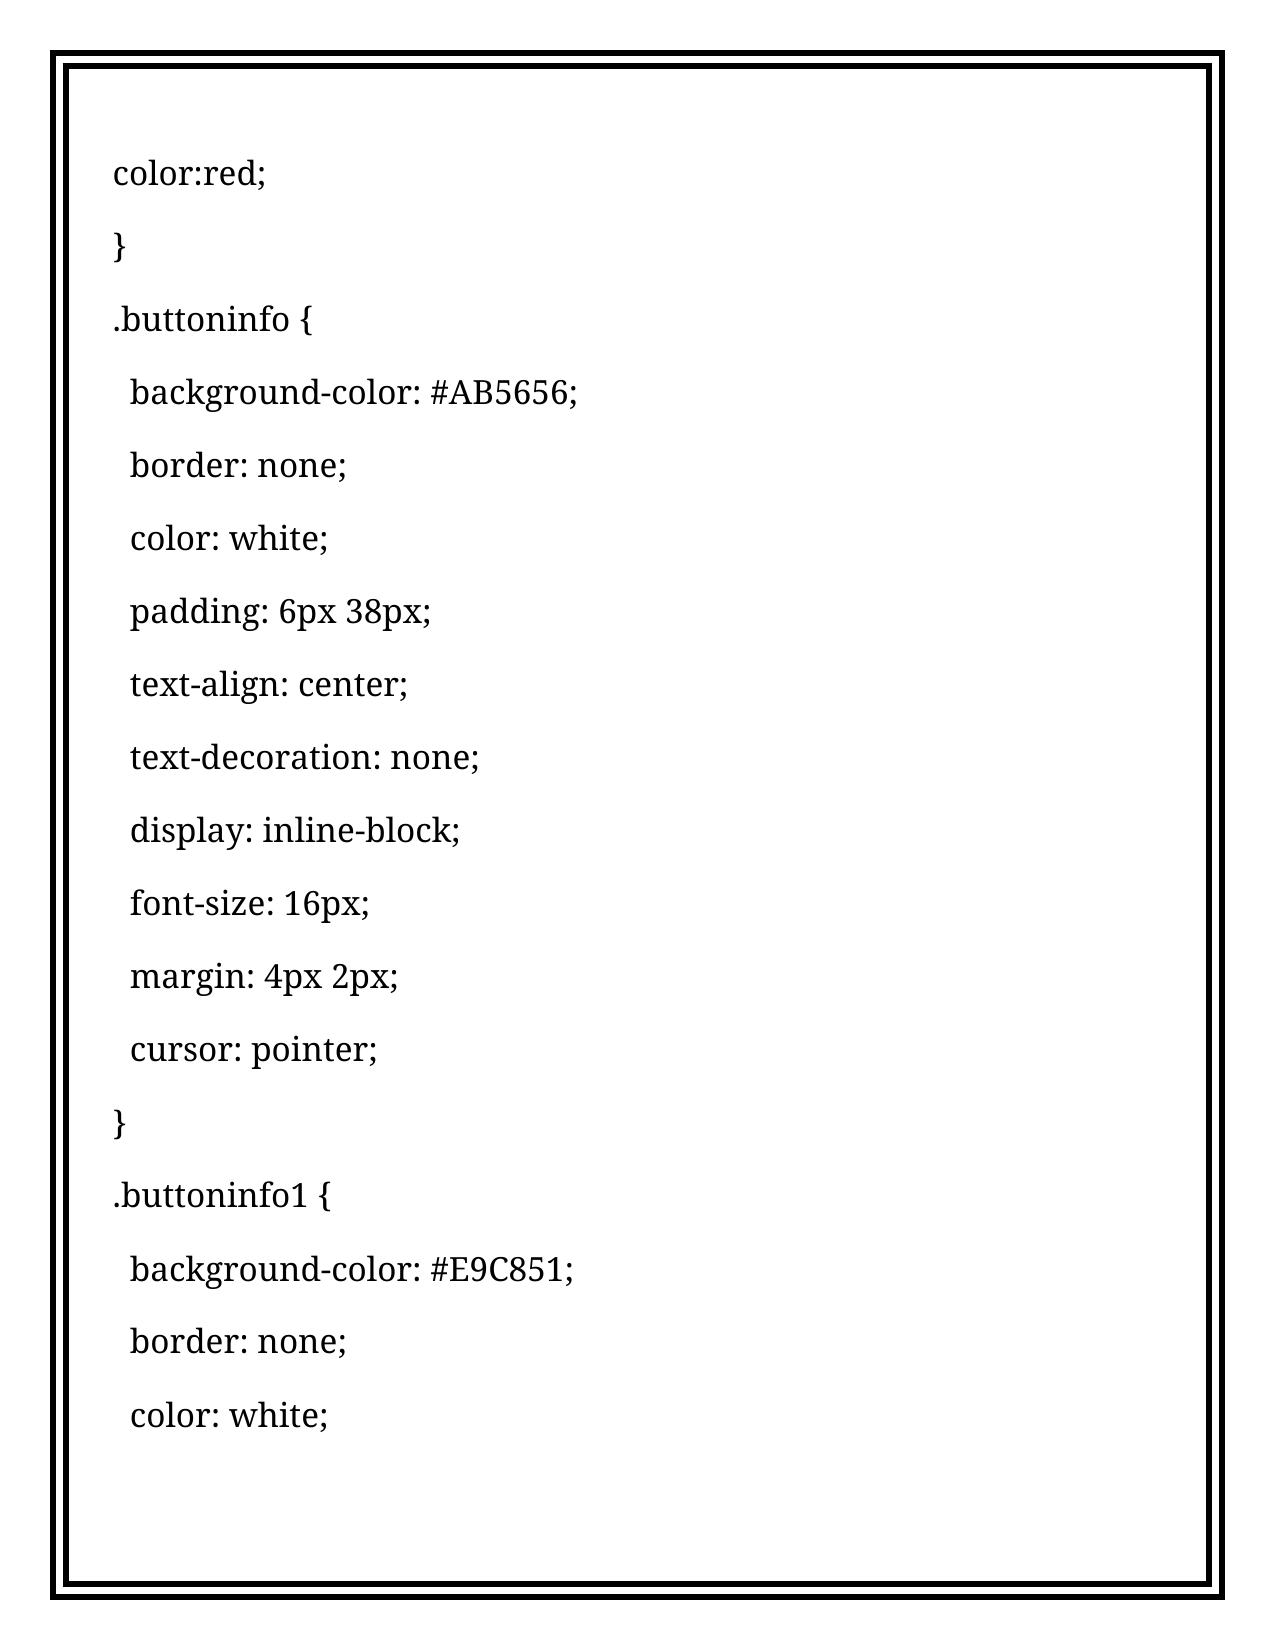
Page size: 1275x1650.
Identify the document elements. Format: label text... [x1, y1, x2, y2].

text padding: 6px 38px; [112, 588, 1162, 633]
text text-decoration: none; [112, 734, 1162, 779]
text .buttoninfo1 { [112, 1172, 1162, 1218]
text color: white; [112, 1391, 1162, 1437]
text display: inline-block; [112, 807, 1162, 853]
text .buttoninfo { [112, 296, 1162, 341]
text border: none; [112, 442, 1162, 487]
text text-align: center; [112, 661, 1162, 707]
text cursor: pointer; [112, 1026, 1162, 1072]
text color: white; [112, 515, 1162, 561]
text background-color: #AB5656; [112, 369, 1162, 414]
text font-size: 16px; [112, 880, 1162, 926]
text } [112, 1099, 1162, 1145]
text margin: 4px 2px; [112, 953, 1162, 999]
text color:red; [112, 150, 1162, 195]
text } [112, 223, 1162, 268]
text background-color: #E9C851; [112, 1245, 1162, 1291]
text border: none; [112, 1318, 1162, 1364]
